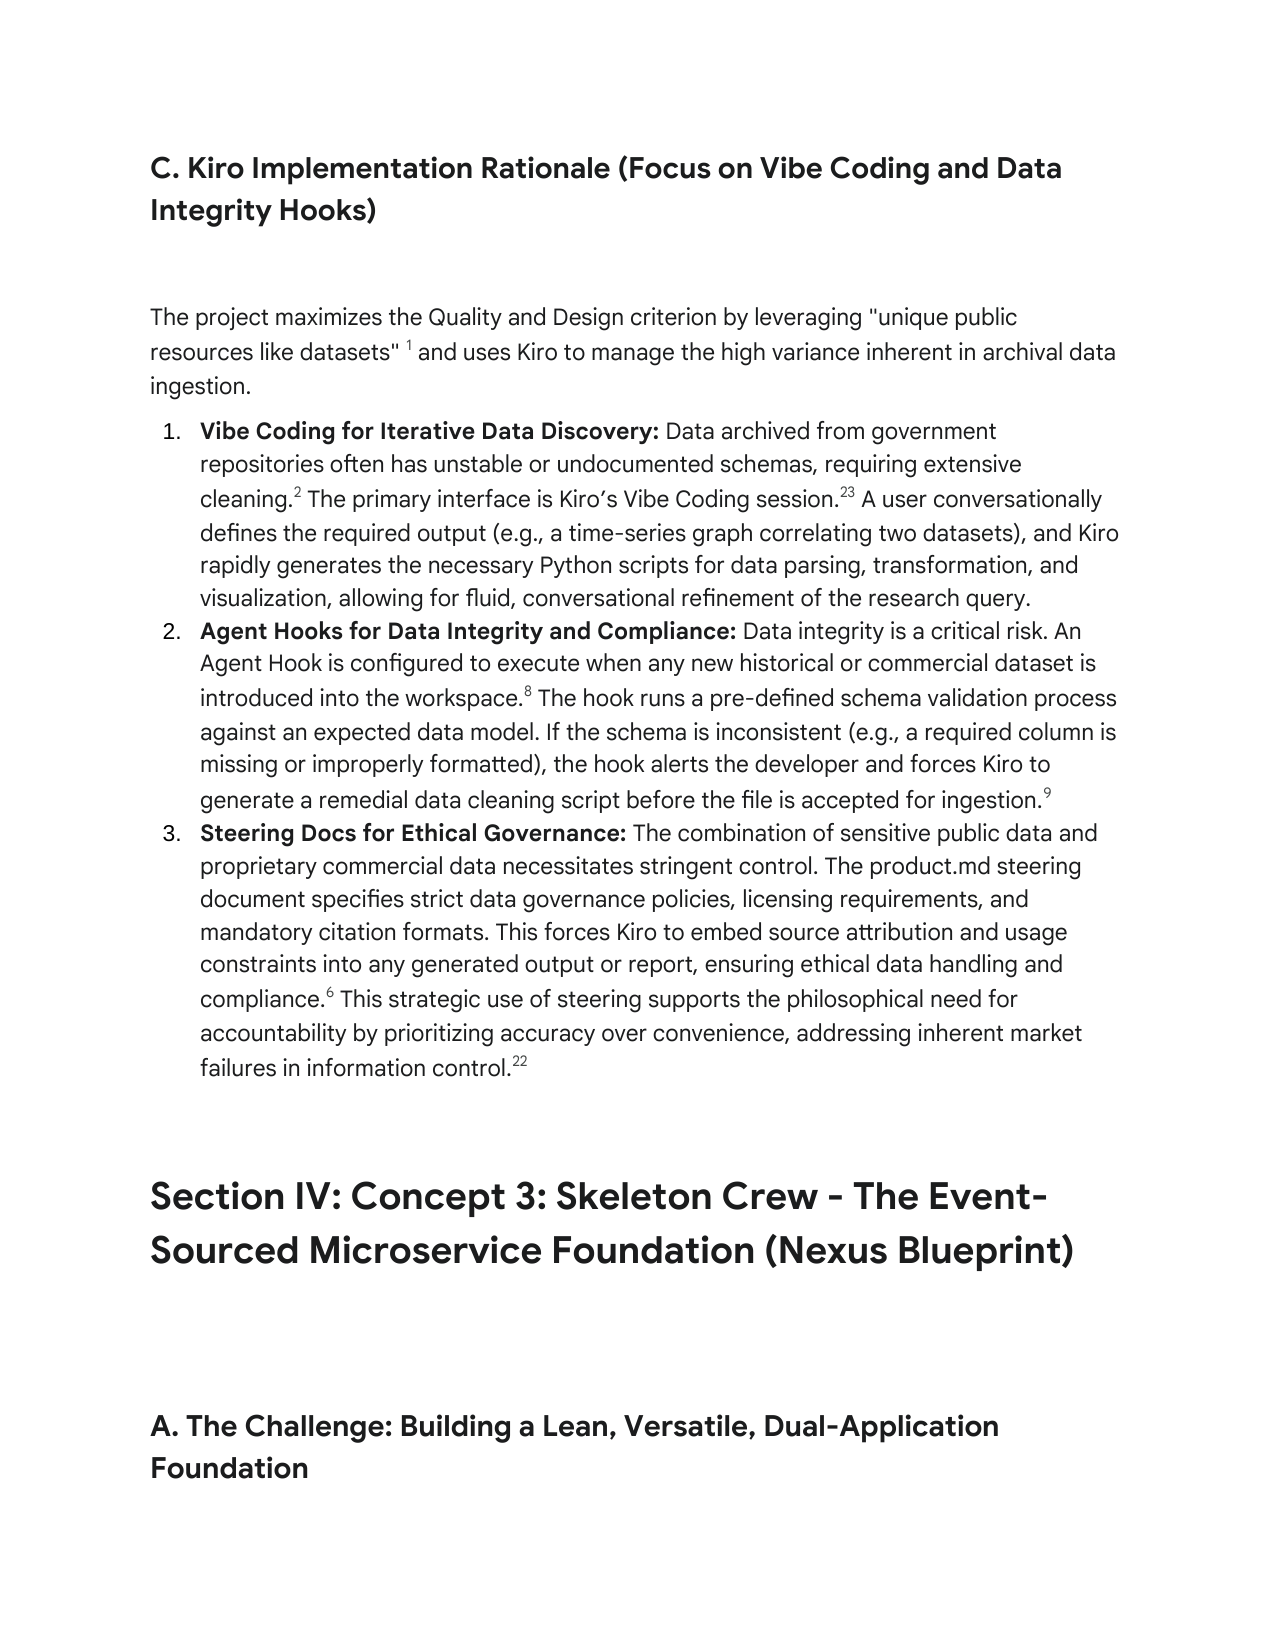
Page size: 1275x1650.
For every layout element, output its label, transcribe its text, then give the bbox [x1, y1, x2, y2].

list Agent Hooks for Data Integrity and Compliance: Data integrity is a critical risk. An Agent Hook is configured to execute when any new historical or commercial dataset is introduced into the workspace.8 The hook runs a pre-defined schema validation process against an expected data model. If the schema is inconsistent (e.g., a required column is missing or improperly formatted), the hook alerts the developer and forces Kiro to generate a remedial data cleaning script before the file is accepted for ingestion.9 [162, 617, 1125, 815]
text The project maximizes the Quality and Design criterion by leveraging "unique public resources like datasets" 1 and uses Kiro to manage the high variance inherent in archival data ingestion. [150, 303, 1125, 401]
list Vibe Coding for Iterative Data Discovery: Data archived from government repositories often has unstable or undocumented schemas, requiring extensive cleaning.2 The primary interface is Kiro’s Vibe Coding session.23 A user conversationally defines the required output (e.g., a time-series graph correlating two datasets), and Kiro rapidly generates the necessary Python scripts for data parsing, transformation, and visualization, allowing for fluid, conversational refinement of the research query. [162, 417, 1125, 613]
subtitle A. The Challenge: Building a Lean, Versatile, Dual-Application Foundation [150, 1408, 1125, 1487]
subtitle Section IV: Concept 3: Skeleton Crew - The Event-Sourced Microservice Foundation (Nexus Blueprint) [150, 1173, 1125, 1274]
list Steering Docs for Ethical Governance: The combination of sensitive public data and proprietary commercial data necessitates stringent control. The product.md steering document specifies strict data governance policies, licensing requirements, and mandatory citation formats. This forces Kiro to embed source attribution and usage constraints into any generated output or report, ensuring ethical data handling and compliance.6 This strategic use of steering supports the philosophical need for accountability by prioritizing accuracy over convenience, addressing inherent market failures in information control.22 [162, 819, 1125, 1083]
subtitle C. Kiro Implementation Rationale (Focus on Vibe Coding and Data Integrity Hooks) [150, 150, 1125, 228]
